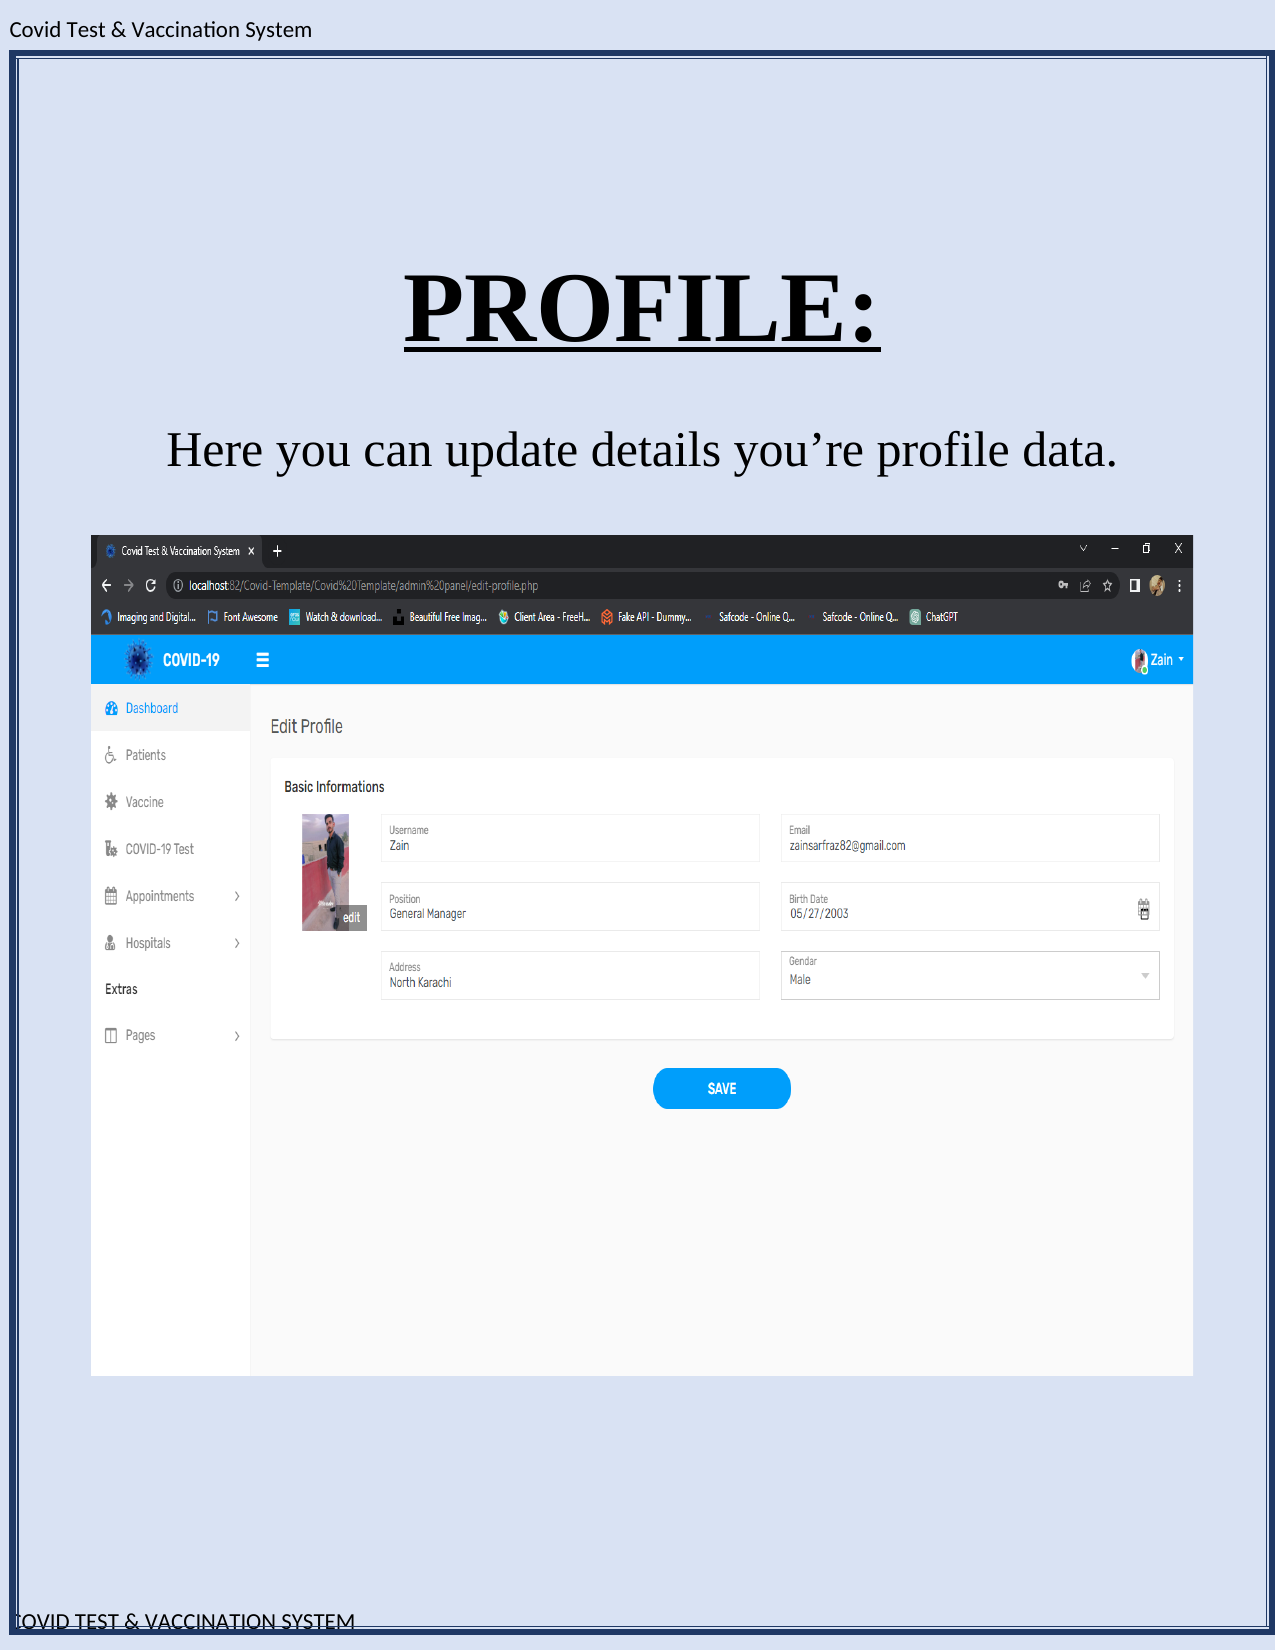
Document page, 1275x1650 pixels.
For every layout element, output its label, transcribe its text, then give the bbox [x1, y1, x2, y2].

text Here you can update details you’re profile data. [19, 420, 1266, 477]
text PROFILE: [19, 247, 1266, 362]
picture [91, 535, 1194, 1376]
